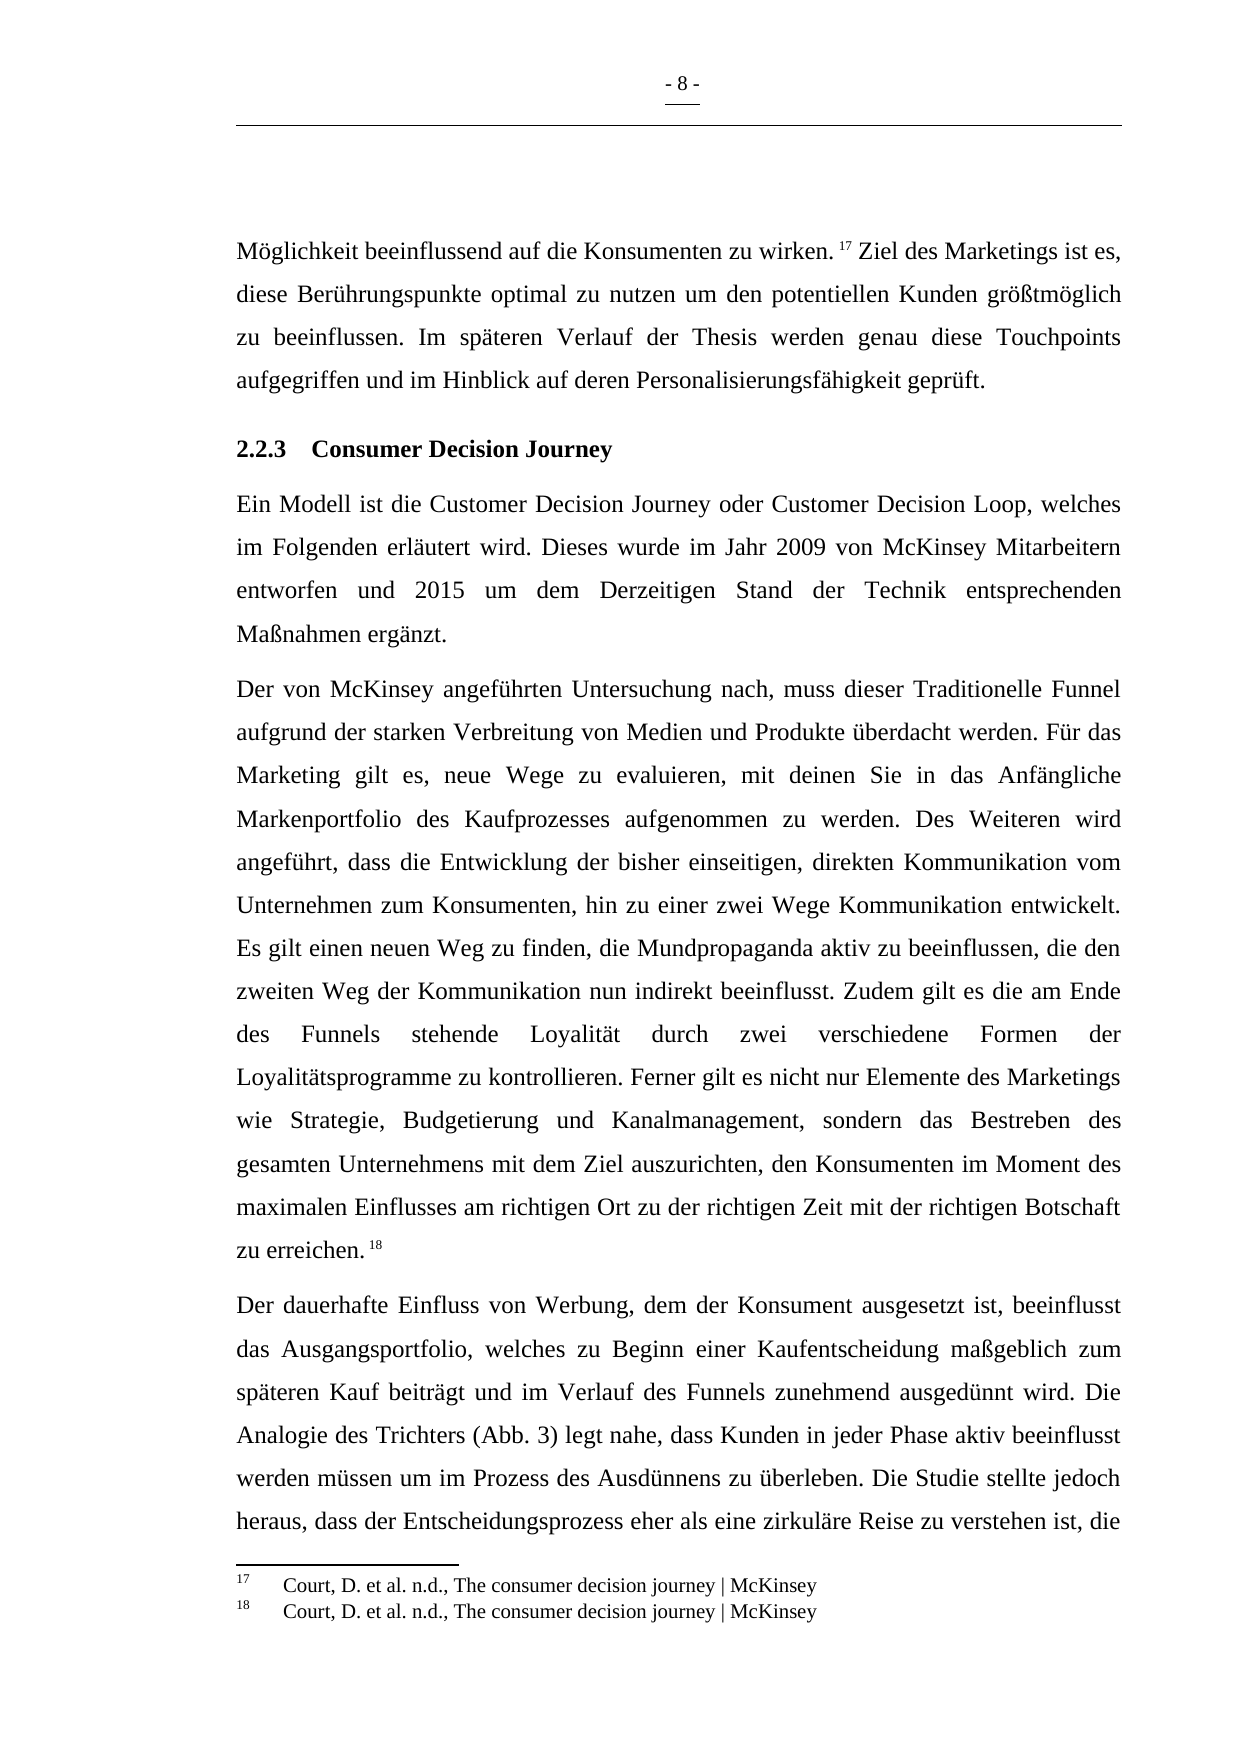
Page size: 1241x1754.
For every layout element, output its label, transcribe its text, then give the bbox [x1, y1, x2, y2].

text Der von McKinsey angeführten Untersuchung nach, muss dieser Traditionelle Funnel aufgrund der starken Verbreitung von Medien und Produkte überdacht werden. Für das Marketing gilt es, neue Wege zu evaluieren, mit deinen Sie in das Anfängliche Markenportfolio des Kaufprozesses aufgenommen zu werden. Des Weiteren wird angeführt, dass die Entwicklung der bisher einseitigen, direkten Kommunikation vom Unternehmen zum Konsumenten, hin zu einer zwei Wege Kommunikation entwickelt. Es gilt einen neuen Weg zu finden, die Mundpropaganda aktiv zu beeinflussen, die den zweiten Weg der Kommunikation nun indirekt beeinflusst. Zudem gilt es die am Ende des Funnels stehende Loyalität durch zwei verschiedene Formen der Loyalitätsprogramme zu kontrollieren. Ferner gilt es nicht nur Elemente des Marketings wie Strategie, Budgetierung und Kanalmanagement, sondern das Bestreben des gesamten Unternehmens mit dem Ziel auszurichten, den Konsumenten im Moment des maximalen Einflusses am richtigen Ort zu der richtigen Zeit mit der richtigen Botschaft zu erreichen. [236, 674, 1122, 1264]
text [236, 1291, 1122, 1535]
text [236, 236, 1122, 394]
subtitle Consumer Decision Journey [236, 434, 1122, 462]
text Ein Modell ist die Customer Decision Journey oder Customer Decision Loop, welches im Folgenden erläutert wird. Dieses wurde im Jahr 2009 von McKinsey Mitarbeitern entworfen und 2015 um dem Derzeitigen Stand der Technik entsprechenden Maßnahmen ergänzt. [236, 489, 1122, 647]
